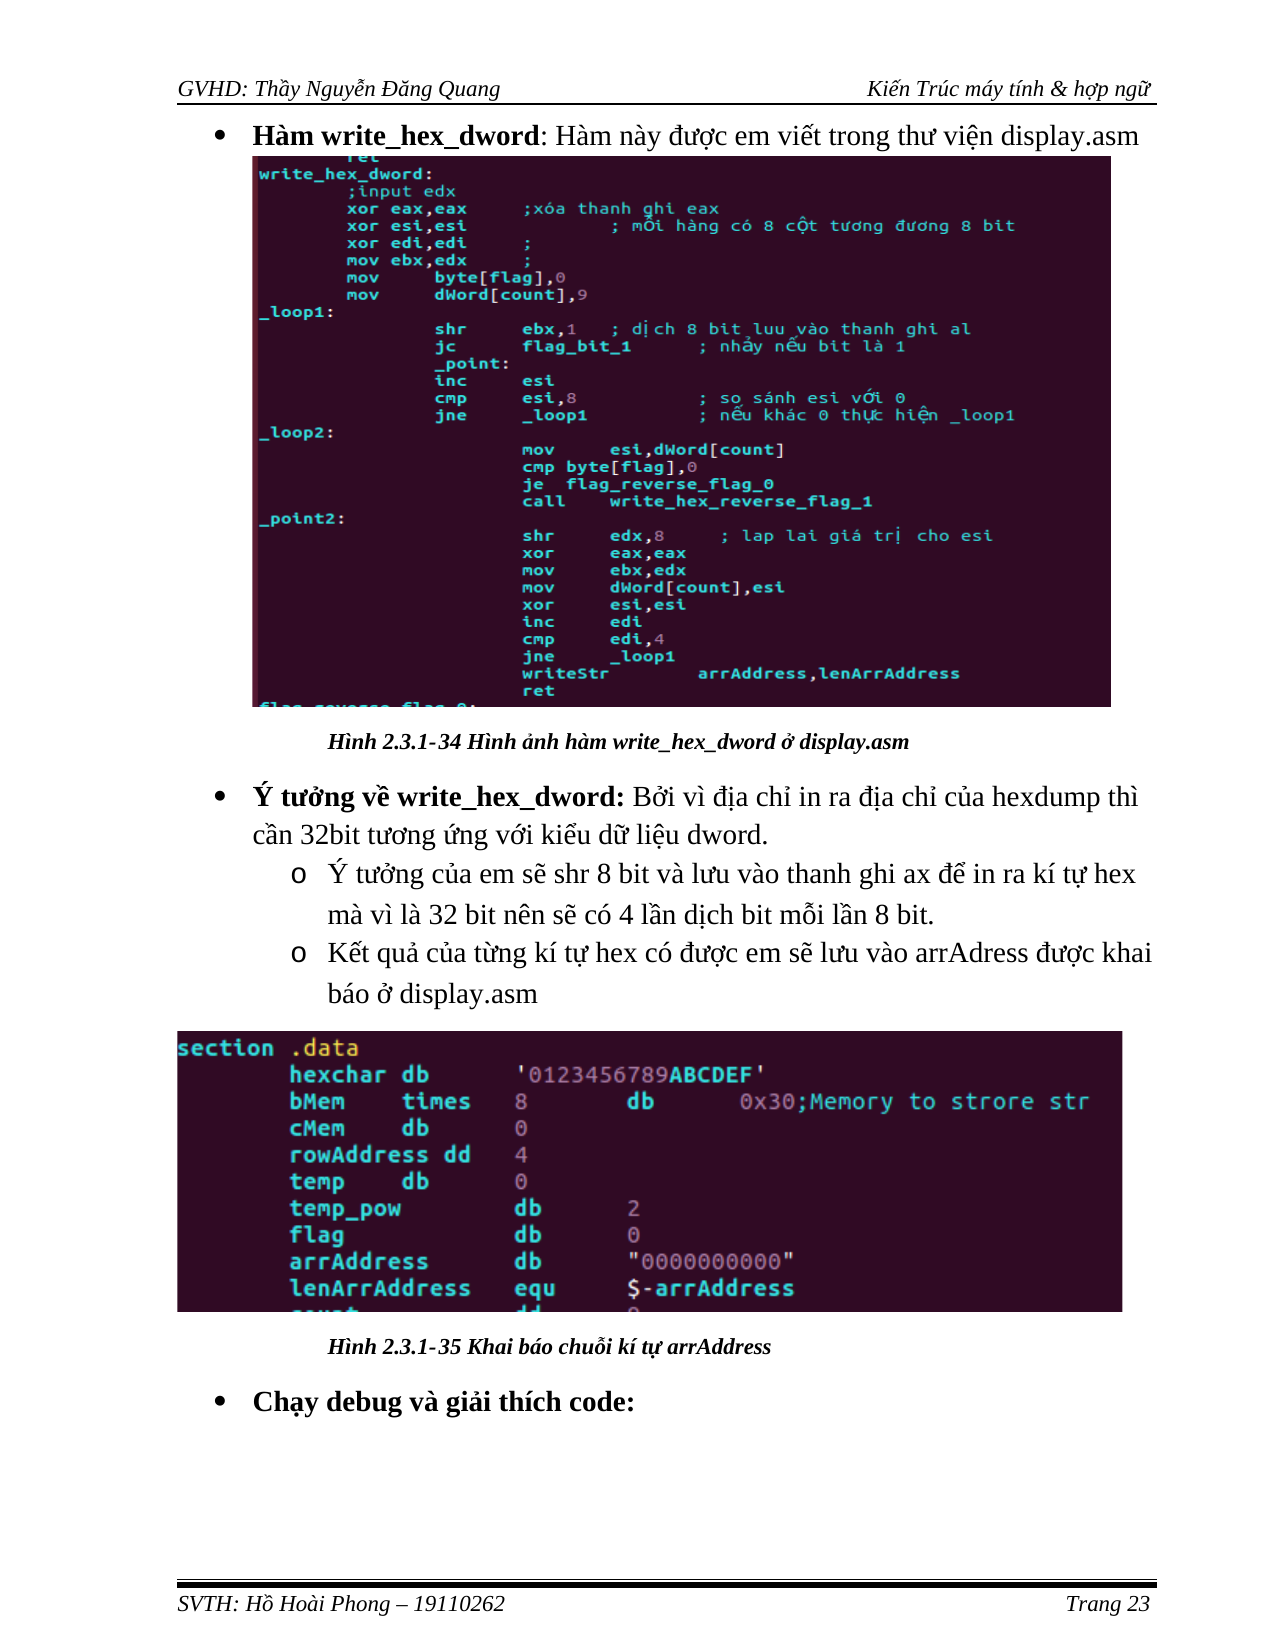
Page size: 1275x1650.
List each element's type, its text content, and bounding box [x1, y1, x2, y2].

list Kết quả của từng kí tự hex có được em sẽ lưu vào arrAdress được khai báo ở display.asm [290, 936, 1157, 1010]
list Ý tưởng về write_hex_dword: Bởi vì địa chỉ in ra địa chỉ của hexdump thì cần 32bit tương ứng với kiểu dữ liệu dword. [215, 779, 1157, 851]
picture [252, 156, 1111, 707]
list Ý tưởng của em sẽ shr 8 bit và lưu vào thanh ghi ax để in ra kí tự hex mà vì là 32 bit nên sẽ có 4 lần dịch bit mỗi lần 8 bit. [290, 856, 1157, 931]
list Chạy debug và giải thích code: [215, 1384, 1157, 1418]
picture [177, 1031, 1123, 1312]
